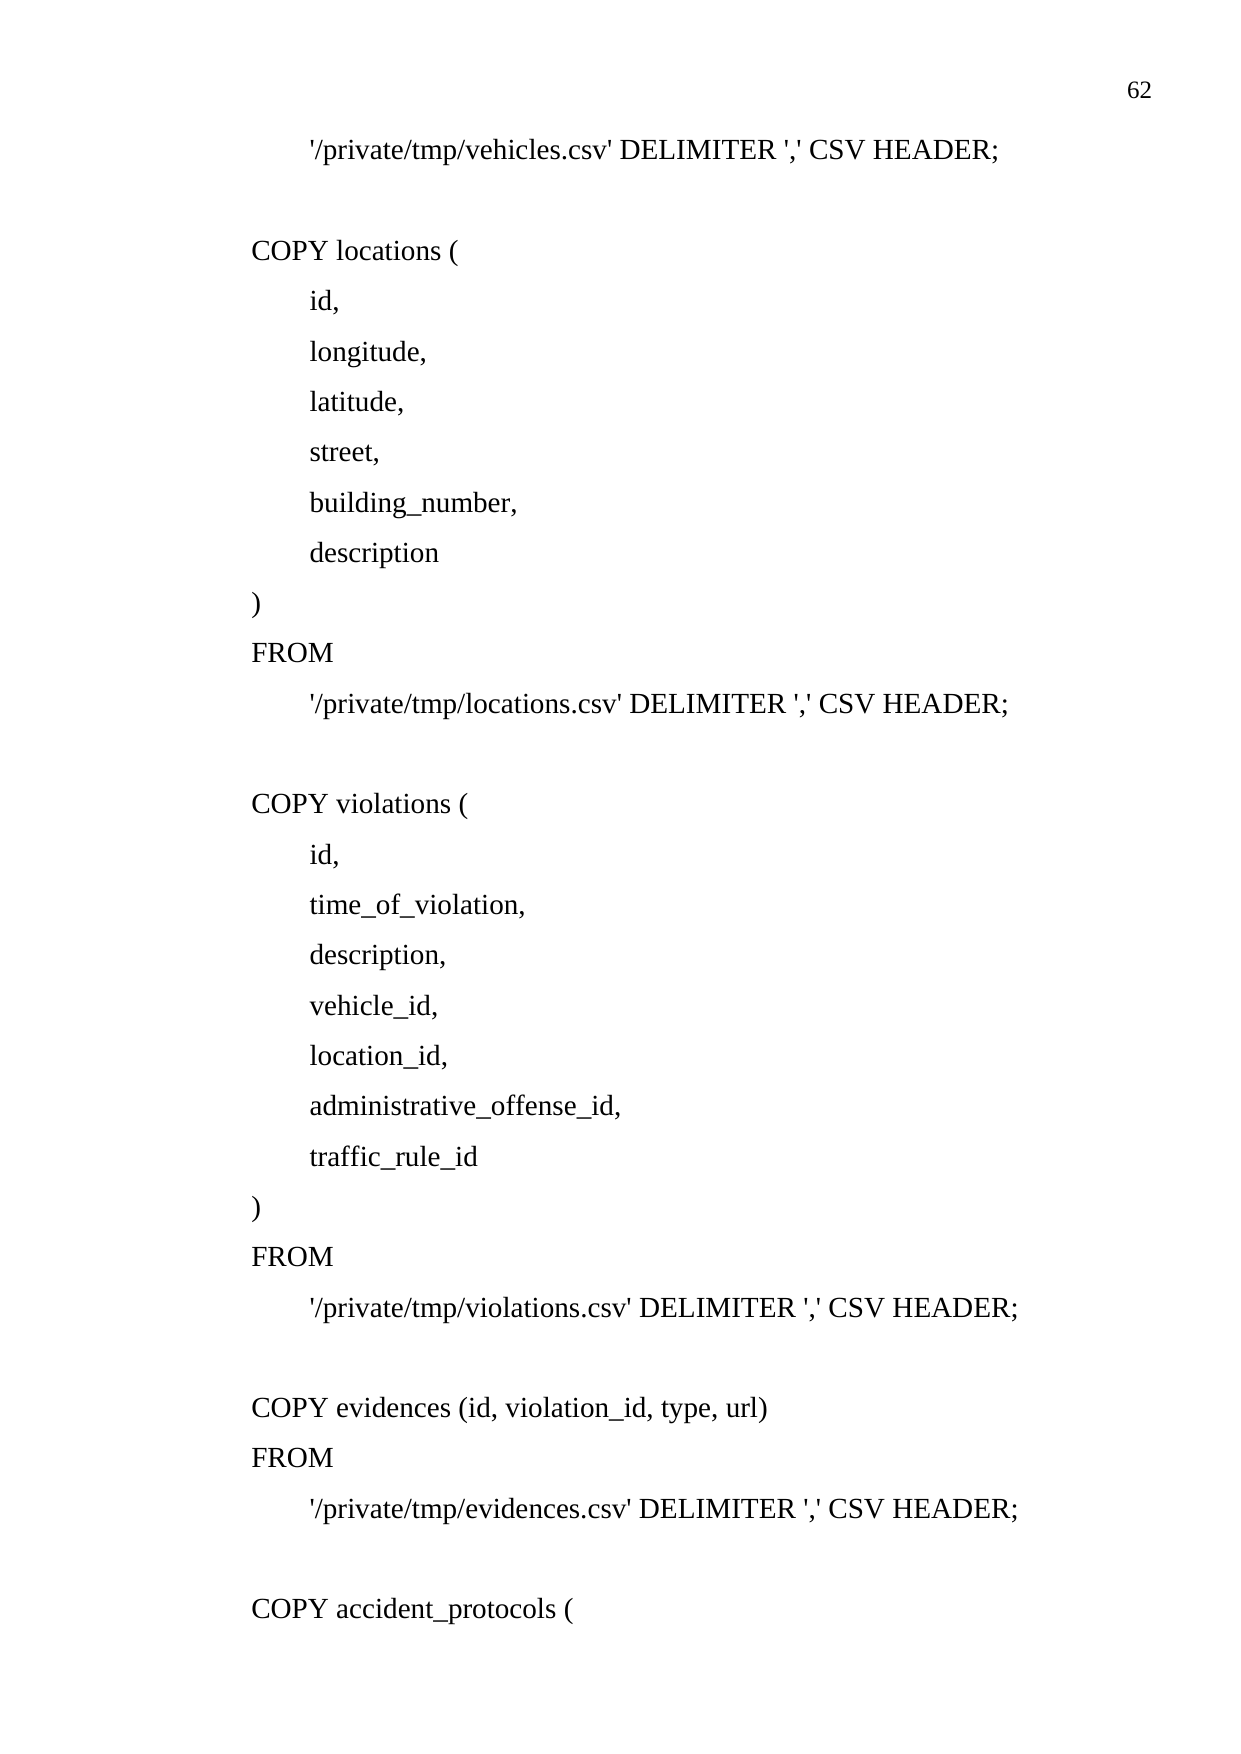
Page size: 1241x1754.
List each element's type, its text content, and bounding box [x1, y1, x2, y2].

text FROM [177, 1441, 1152, 1474]
text id, [177, 837, 1152, 870]
text '/private/tmp/violations.csv' DELIMITER ',' CSV HEADER; [177, 1290, 1152, 1323]
text '/private/tmp/vehicles.csv' DELIMITER ',' CSV HEADER; [177, 132, 1152, 166]
text COPY accident_protocols ( [177, 1592, 1152, 1625]
text description [177, 535, 1152, 568]
text COPY violations ( [177, 787, 1152, 820]
text ) [177, 1189, 1152, 1223]
text COPY locations ( [177, 233, 1152, 267]
text ) [177, 585, 1152, 619]
text '/private/tmp/evidences.csv' DELIMITER ',' CSV HEADER; [177, 1491, 1152, 1524]
text administrative_offense_id, [177, 1088, 1152, 1122]
text traffic_rule_id [177, 1139, 1152, 1172]
text id, [177, 283, 1152, 317]
text latitude, [177, 384, 1152, 418]
text longitude, [177, 334, 1152, 367]
text COPY evidences (id, violation_id, type, url) [177, 1390, 1152, 1424]
text '/private/tmp/locations.csv' DELIMITER ',' CSV HEADER; [177, 686, 1152, 719]
text description, [177, 937, 1152, 971]
text street, [177, 434, 1152, 468]
text FROM [177, 636, 1152, 669]
text vehicle_id, [177, 988, 1152, 1021]
text building_number, [177, 485, 1152, 518]
text FROM [177, 1239, 1152, 1273]
text location_id, [177, 1038, 1152, 1072]
text time_of_violation, [177, 887, 1152, 921]
